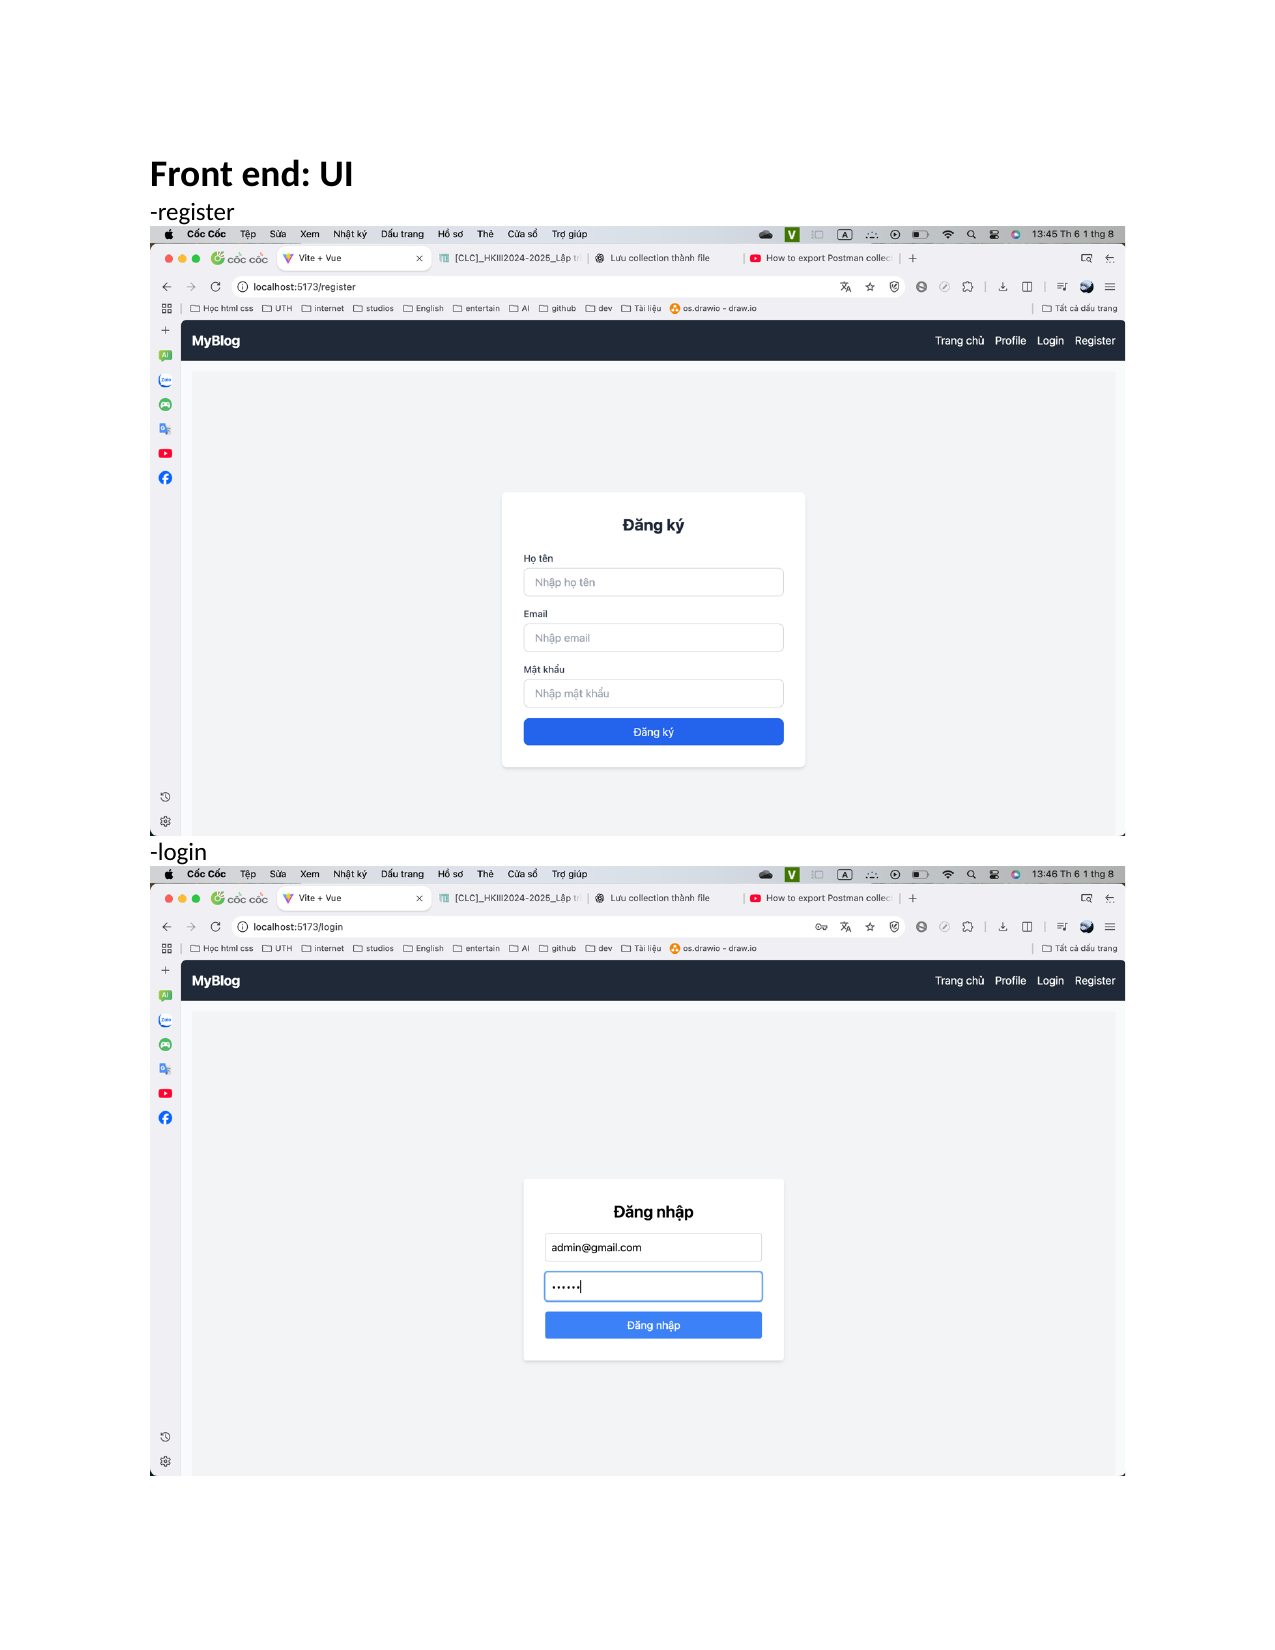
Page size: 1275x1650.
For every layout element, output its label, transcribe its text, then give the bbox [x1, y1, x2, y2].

picture [150, 226, 1125, 836]
picture [150, 866, 1125, 1476]
text -register [150, 196, 1125, 226]
text Front end: UI [150, 150, 1125, 196]
text -login [150, 836, 1125, 866]
